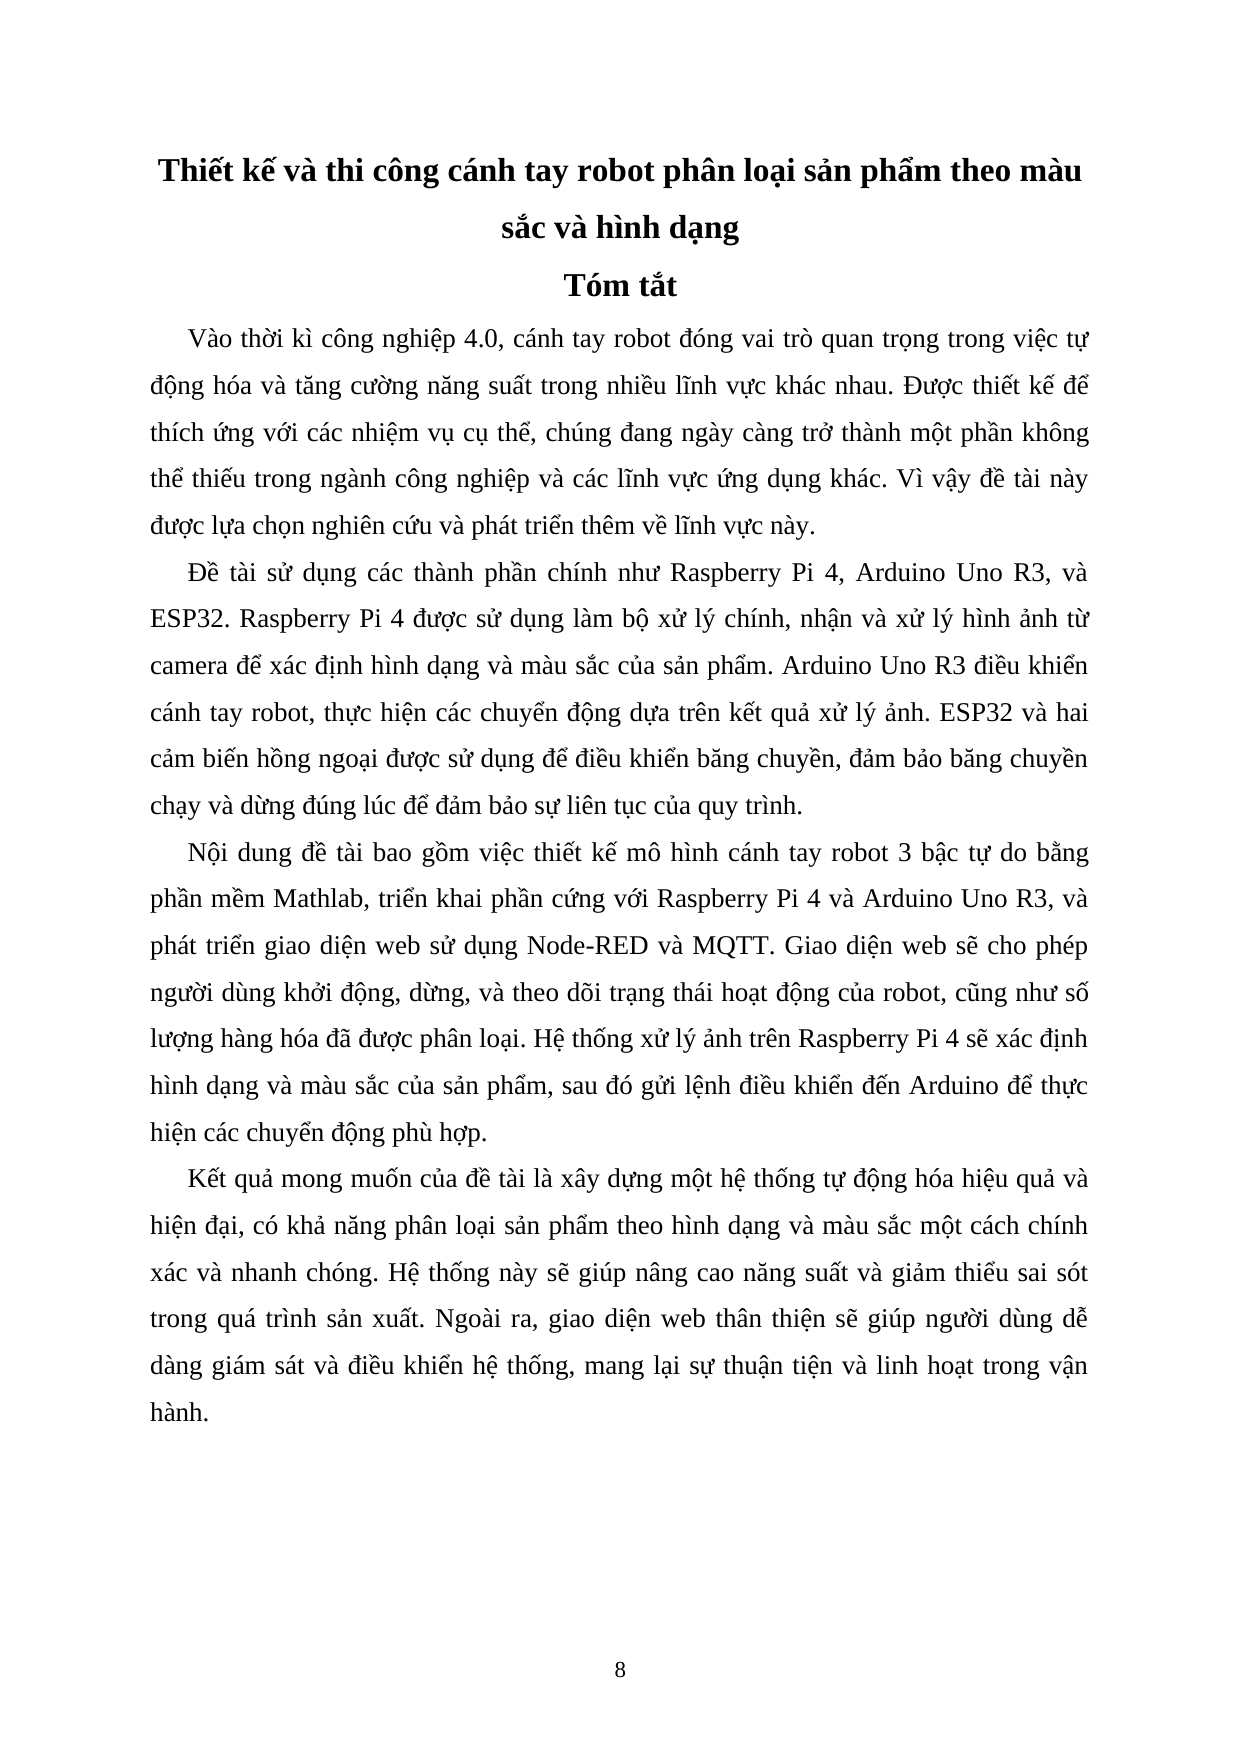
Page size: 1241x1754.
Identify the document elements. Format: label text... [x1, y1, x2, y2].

text Nội dung đề tài bao gồm việc thiết kế mô hình cánh tay robot 3 bậc tự do bằng phần mềm Mathlab, triển khai phần cứng với Raspberry Pi 4 và Arduino Uno R3, và phát triển giao diện web sử dụng Node-RED và MQTT. Giao diện web sẽ cho phép người dùng khởi động, dừng, và theo dõi trạng thái hoạt động của robot, cũng như số lượng hàng hóa đã được phân loại. Hệ thống xử lý ảnh trên Raspberry Pi 4 sẽ xác định hình dạng và màu sắc của sản phẩm, sau đó gửi lệnh điều khiển đến Arduino để thực hiện các chuyển động phù hợp. [150, 836, 1090, 1147]
text Kết quả mong muốn của đề tài là xây dựng một hệ thống tự động hóa hiệu quả và hiện đại, có khả năng phân loại sản phẩm theo hình dạng và màu sắc một cách chính xác và nhanh chóng. Hệ thống này sẽ giúp nâng cao năng suất và giảm thiểu sai sót trong quá trình sản xuất. Ngoài ra, giao diện web thân thiện sẽ giúp người dùng dễ dàng giám sát và điều khiển hệ thống, mang lại sự thuận tiện và linh hoạt trong vận hành. [150, 1162, 1090, 1427]
text Thiết kế và thi công cánh tay robot phân loại sản phẩm theo màu sắc và hình dạng [150, 150, 1090, 246]
text Tóm tắt [150, 265, 1090, 303]
text Vào thời kì công nghiệp 4.0, cánh tay robot đóng vai trò quan trọng trong việc tự động hóa và tăng cường năng suất trong nhiều lĩnh vực khác nhau. Được thiết kế để thích ứng với các nhiệm vụ cụ thể, chúng đang ngày càng trở thành một phần không thể thiếu trong ngành công nghiệp và các lĩnh vực ứng dụng khác. Vì vậy đề tài này được lựa chọn nghiên cứu và phát triển thêm về lĩnh vực này. [150, 322, 1090, 540]
text Đề tài sử dụng các thành phần chính như Raspberry Pi 4, Arduino Uno R3, và ESP32. Raspberry Pi 4 được sử dụng làm bộ xử lý chính, nhận và xử lý hình ảnh từ camera để xác định hình dạng và màu sắc của sản phẩm. Arduino Uno R3 điều khiển cánh tay robot, thực hiện các chuyển động dựa trên kết quả xử lý ảnh. ESP32 và hai cảm biến hồng ngoại được sử dụng để điều khiển băng chuyền, đảm bảo băng chuyền chạy và dừng đúng lúc để đảm bảo sự liên tục của quy trình. [150, 556, 1090, 820]
